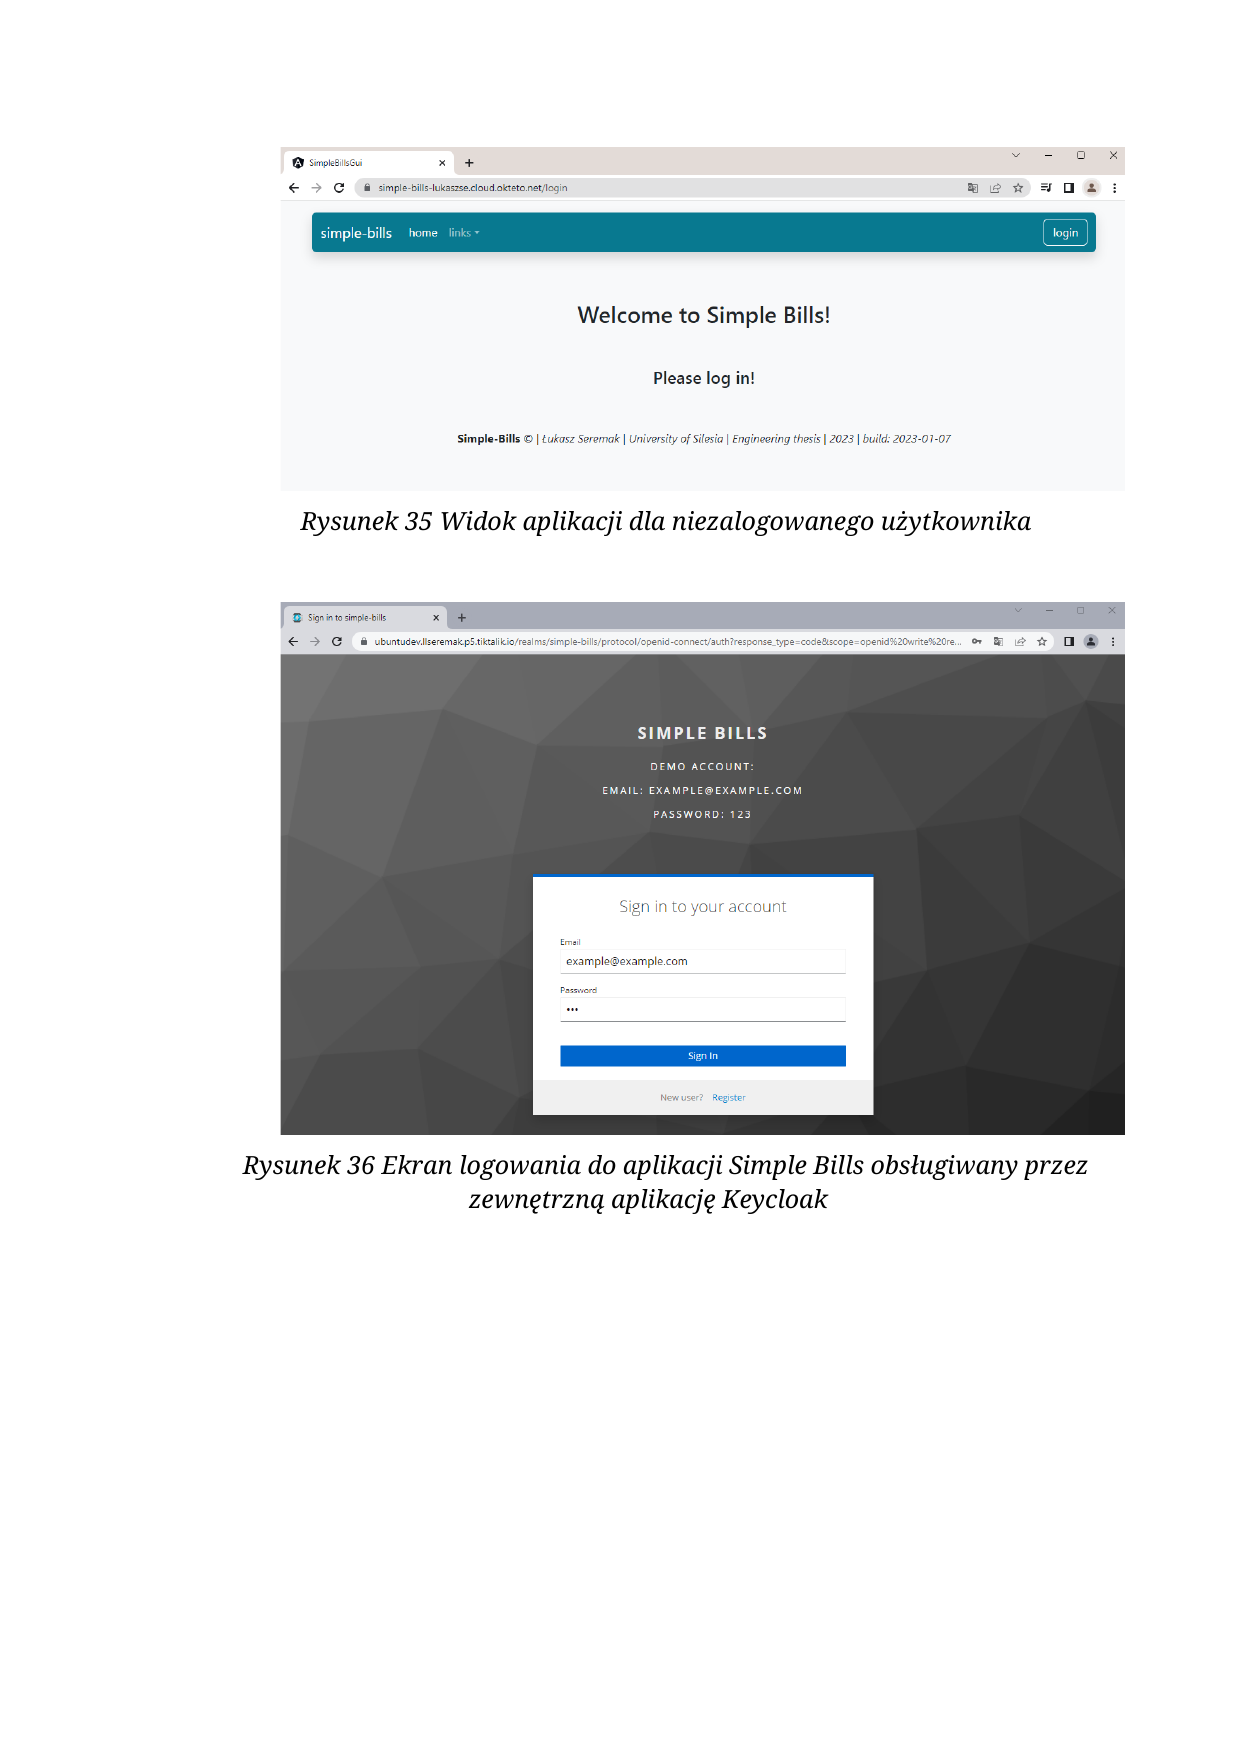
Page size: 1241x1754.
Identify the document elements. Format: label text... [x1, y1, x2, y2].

picture [280, 602, 1125, 1135]
picture [280, 147, 1125, 491]
